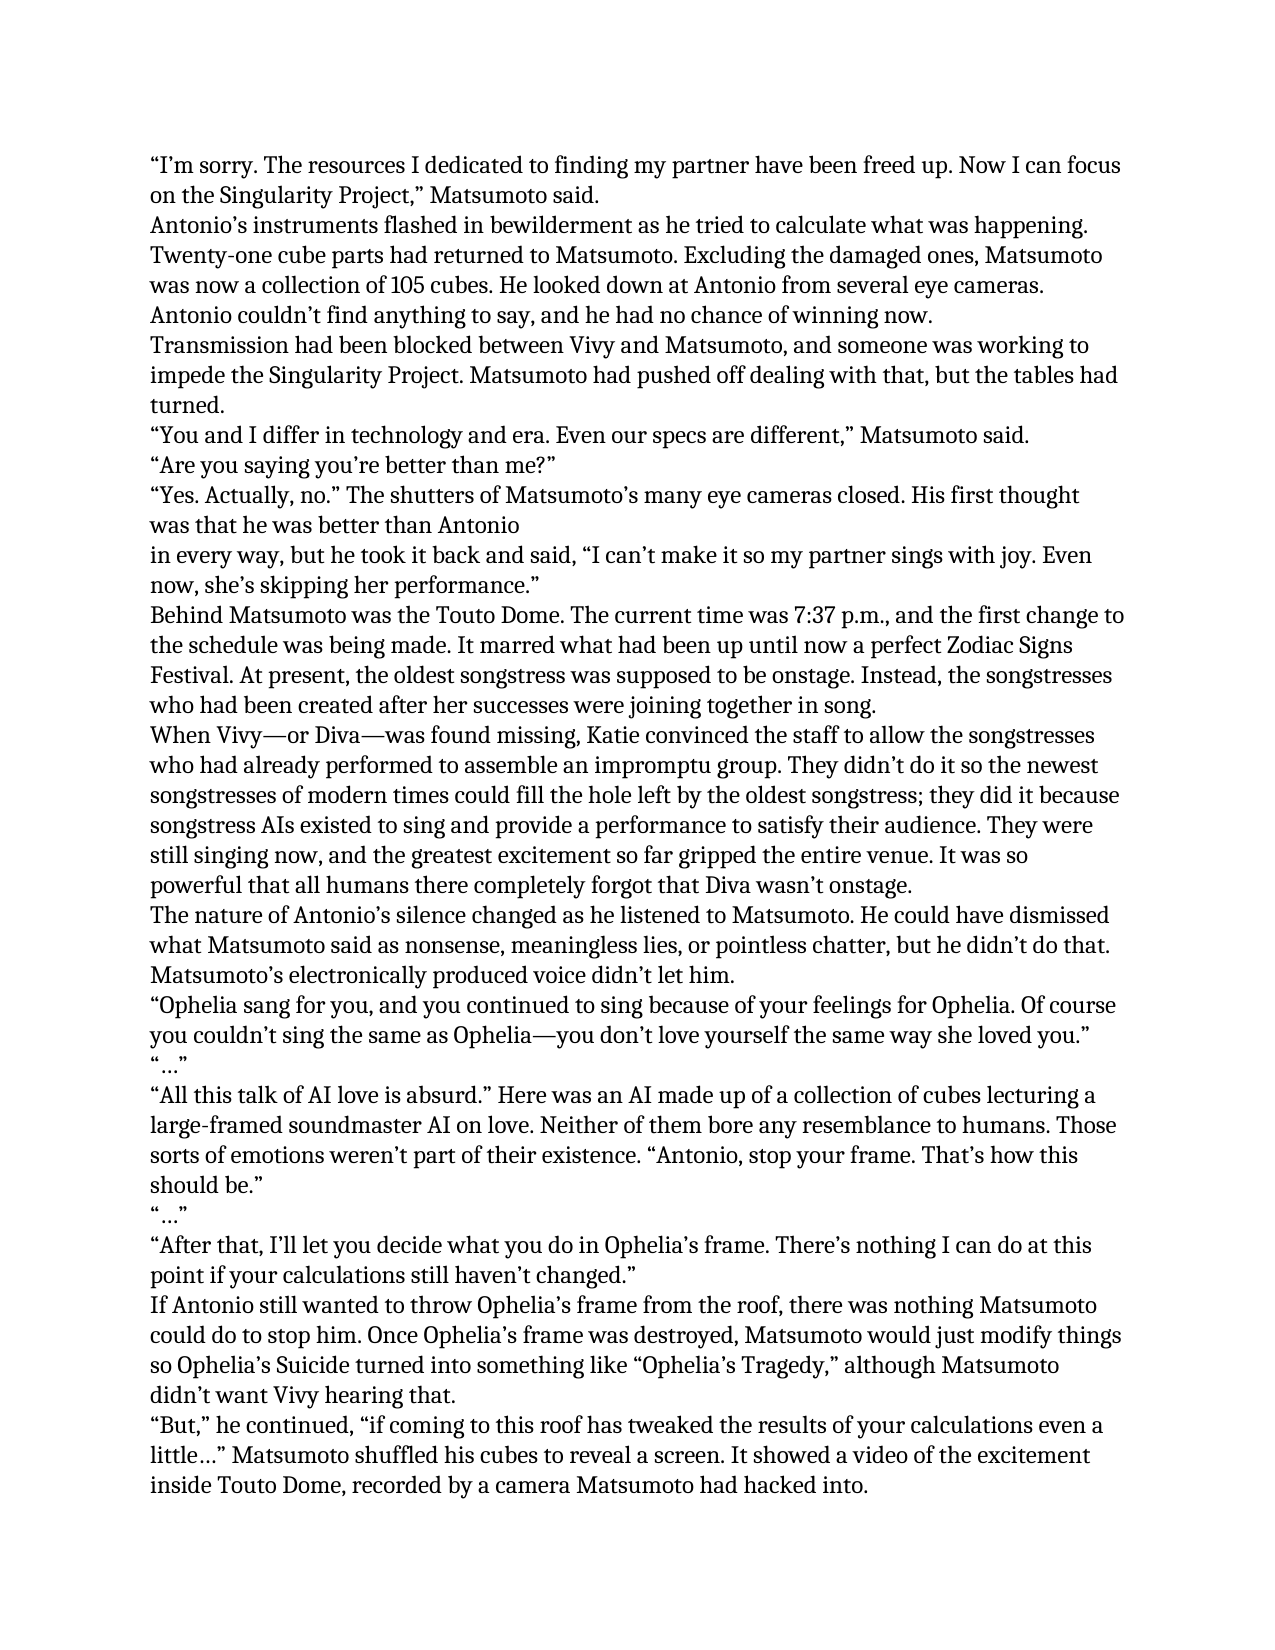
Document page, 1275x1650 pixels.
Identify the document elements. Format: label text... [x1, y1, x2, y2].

text Behind Matsumoto was the Touto Dome. The current time was 7:37 p.m., and the first change to the schedule was being made. It marred what had been up until now a perfect Zodiac Signs Festival. At present, the oldest songstress was supposed to be onstage. Instead, the songstresses who had been created after her successes were joining together in song. [150, 600, 1125, 720]
text “…” [150, 1200, 1125, 1230]
text Antonio’s instruments flashed in bewilderment as he tried to calculate what was happening. Twenty-one cube parts had returned to Matsumoto. Excluding the damaged ones, Matsumoto was now a collection of 105 cubes. He looked down at Antonio from several eye cameras. Antonio couldn’t find anything to say, and he had no chance of winning now. [150, 210, 1125, 330]
text “You and I differ in technology and era. Even our specs are different,” Matsumoto said. [150, 420, 1125, 450]
text “…” [150, 1050, 1125, 1080]
text “I’m sorry. The resources I dedicated to finding my partner have been freed up. Now I can focus on the Singularity Project,” Matsumoto said. [150, 150, 1125, 210]
text “Ophelia sang for you, and you continued to sing because of your feelings for Ophelia. Of course you couldn’t sing the same as Ophelia—you don’t love yourself the same way she loved you.” [150, 990, 1125, 1050]
text in every way, but he took it back and said, “I can’t make it so my partner sings with joy. Even now, she’s skipping her performance.” [150, 540, 1125, 600]
text When Vivy—or Diva—was found missing, Katie convinced the staff to allow the songstresses who had already performed to assemble an impromptu group. They didn’t do it so the newest songstresses of modern times could fill the hole left by the oldest songstress; they did it because songstress AIs existed to sing and provide a performance to satisfy their audience. They were still singing now, and the greatest excitement so far gripped the entire venue. It was so powerful that all humans there completely forgot that Diva wasn’t onstage. [150, 720, 1125, 900]
text The nature of Antonio’s silence changed as he listened to Matsumoto. He could have dismissed what Matsumoto said as nonsense, meaningless lies, or pointless chatter, but he didn’t do that. Matsumoto’s electronically produced voice didn’t let him. [150, 900, 1125, 990]
text “All this talk of AI love is absurd.” Here was an AI made up of a collection of cubes lecturing a large-framed soundmaster AI on love. Neither of them bore any resemblance to humans. Those sorts of emotions weren’t part of their existence. “Antonio, stop your frame. That’s how this should be.” [150, 1080, 1125, 1200]
text “After that, I’ll let you decide what you do in Ophelia’s frame. There’s nothing I can do at this point if your calculations still haven’t changed.” [150, 1230, 1125, 1290]
text Transmission had been blocked between Vivy and Matsumoto, and someone was working to impede the Singularity Project. Matsumoto had pushed off dealing with that, but the tables had turned. [150, 330, 1125, 420]
text “Are you saying you’re better than me?” [150, 450, 1125, 480]
text “Yes. Actually, no.” The shutters of Matsumoto’s many eye cameras closed. His first thought was that he was better than Antonio [150, 480, 1125, 540]
text If Antonio still wanted to throw Ophelia’s frame from the roof, there was nothing Matsumoto could do to stop him. Once Ophelia’s frame was destroyed, Matsumoto would just modify things so Ophelia’s Suicide turned into something like “Ophelia’s Tragedy,” although Matsumoto didn’t want Vivy hearing that. [150, 1290, 1125, 1410]
text “But,” he continued, “if coming to this roof has tweaked the results of your calculations even a little…” Matsumoto shuffled his cubes to reveal a screen. It showed a video of the excitement inside Touto Dome, recorded by a camera Matsumoto had hacked into. [150, 1410, 1125, 1500]
